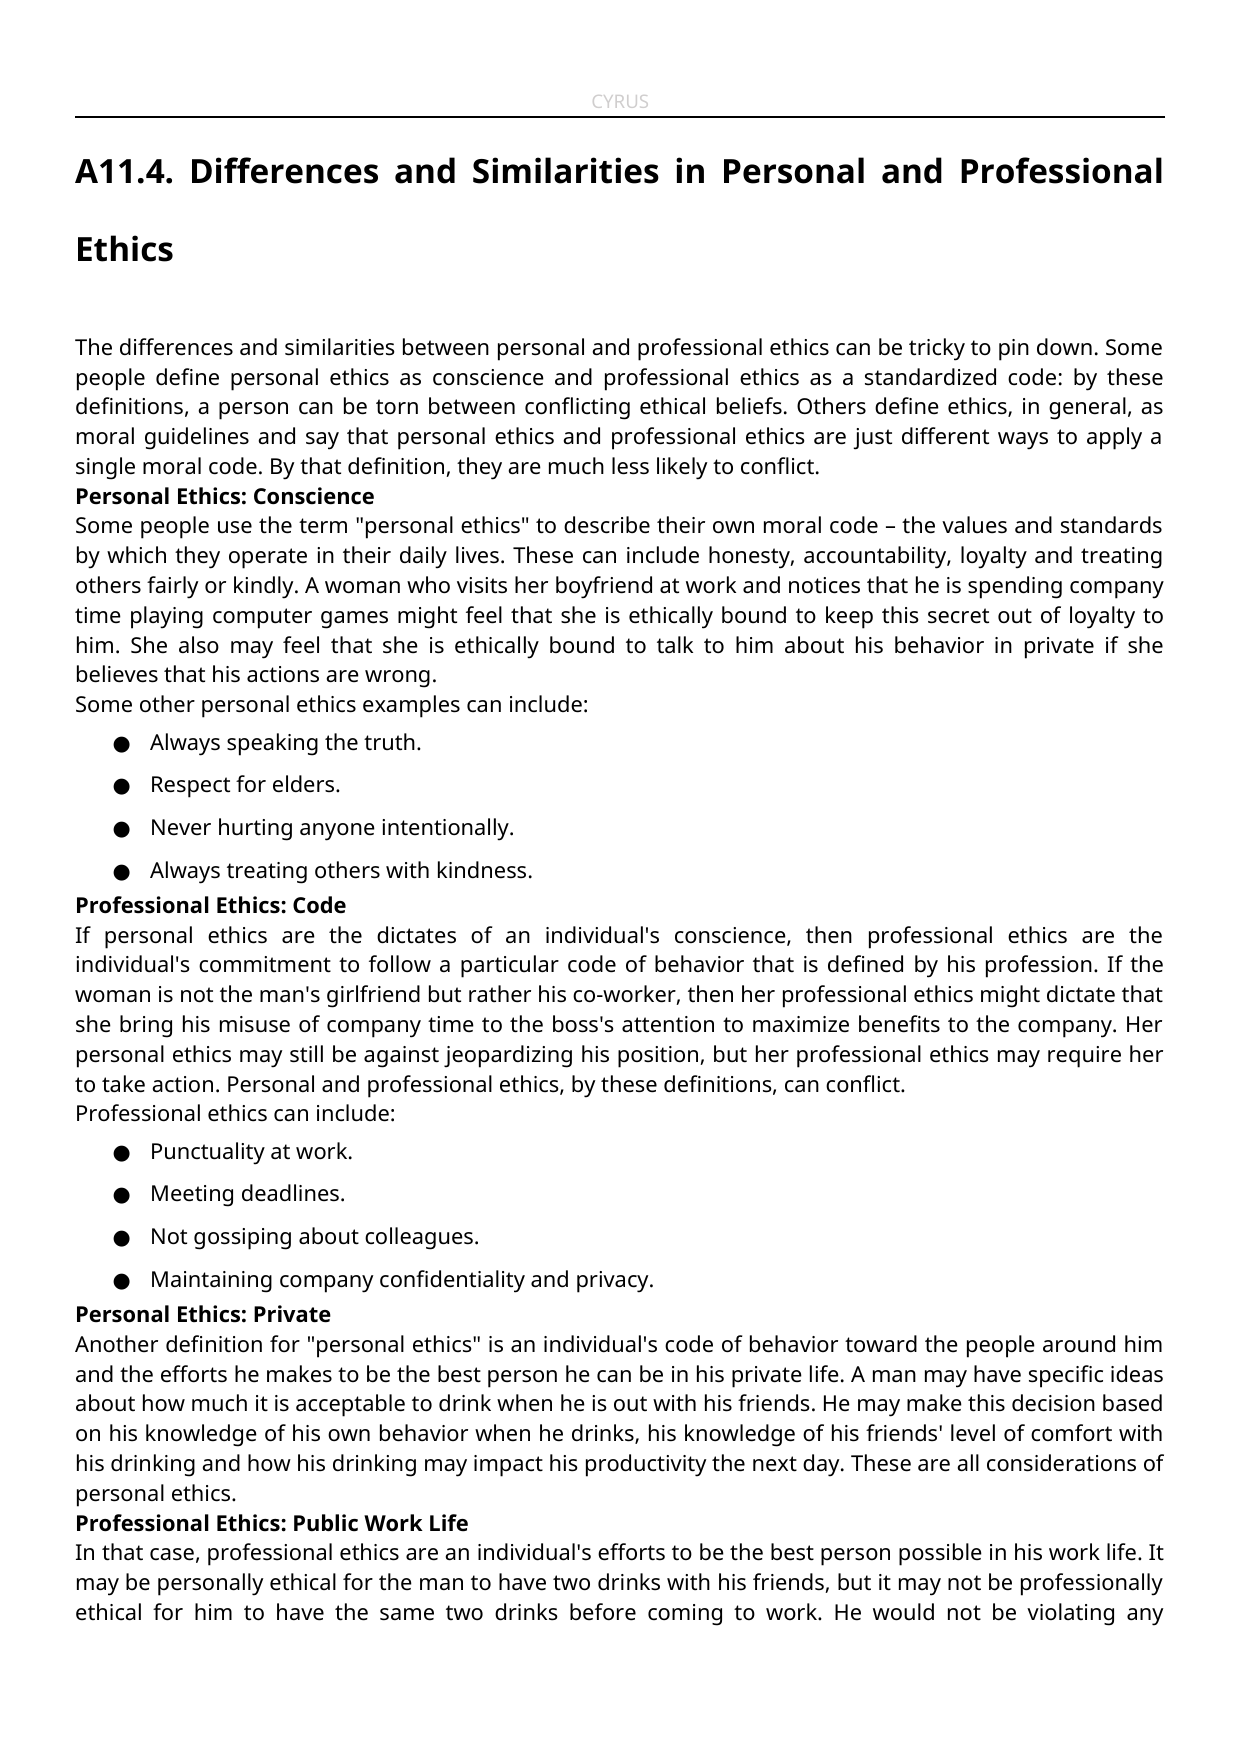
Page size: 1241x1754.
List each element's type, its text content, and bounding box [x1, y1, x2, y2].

text Professional Ethics: Code [75, 890, 1165, 920]
list Maintaining company confidentiality and privacy. [112, 1256, 1165, 1299]
text Personal Ethics: Conscience [75, 481, 1165, 511]
text Some other personal ethics examples can include: [75, 689, 1165, 719]
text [75, 1537, 1165, 1627]
text If personal ethics are the dictates of an individual's conscience, then professional ethics are the individual's commitment to follow a particular code of behavior that is defined by his profession. If the woman is not the man's girlfriend but rather his co-worker, then her professional ethics might dictate that she bring his misuse of company time to the boss's attention to maximize benefits to the company. Her personal ethics may still be against jeopardizing his position, but her professional ethics may require her to take action. Personal and professional ethics, by these definitions, can conflict. [75, 920, 1165, 1098]
subtitle A11.4. Differences and Similarities in Personal and Professional Ethics [75, 148, 1165, 272]
list Meeting deadlines. [112, 1171, 1165, 1214]
text Personal Ethics: Private [75, 1299, 1165, 1329]
text Some people use the term "personal ethics" to describe their own moral code – the values and standards by which they operate in their daily lives. These can include honesty, accountability, loyalty and treating others fairly or kindly. A woman who visits her boyfriend at work and notices that he is spending company time playing computer games might feel that she is ethically bound to keep this secret out of loyalty to him. She also may feel that she is ethically bound to talk to him about his behavior in private if she believes that his actions are wrong. [75, 511, 1165, 689]
list Not gossiping about colleagues. [112, 1214, 1165, 1256]
list Always speaking the truth. [112, 719, 1165, 762]
list Never hurting anyone intentionally. [112, 804, 1165, 847]
text Professional ethics can include: [75, 1098, 1165, 1128]
text Another definition for "personal ethics" is an individual's code of behavior toward the people around him and the efforts he makes to be the best person he can be in his private life. A man may have specific ideas about how much it is acceptable to drink when he is out with his friends. He may make this decision based on his knowledge of his own behavior when he drinks, his knowledge of his friends' level of comfort with his drinking and how his drinking may impact his productivity the next day. These are all considerations of personal ethics. [75, 1329, 1165, 1508]
list Punctuality at work. [112, 1128, 1165, 1171]
text The differences and similarities between personal and professional ethics can be tricky to pin down. Some people define personal ethics as conscience and professional ethics as a standardized code: by these definitions, a person can be torn between conflicting ethical beliefs. Others define ethics, in general, as moral guidelines and say that personal ethics and professional ethics are just different ways to apply a single moral code. By that definition, they are much less likely to conflict. [75, 332, 1165, 481]
list Respect for elders. [112, 762, 1165, 804]
list Always treating others with kindness. [112, 847, 1165, 890]
text Professional Ethics: Public Work Life [75, 1508, 1165, 1537]
